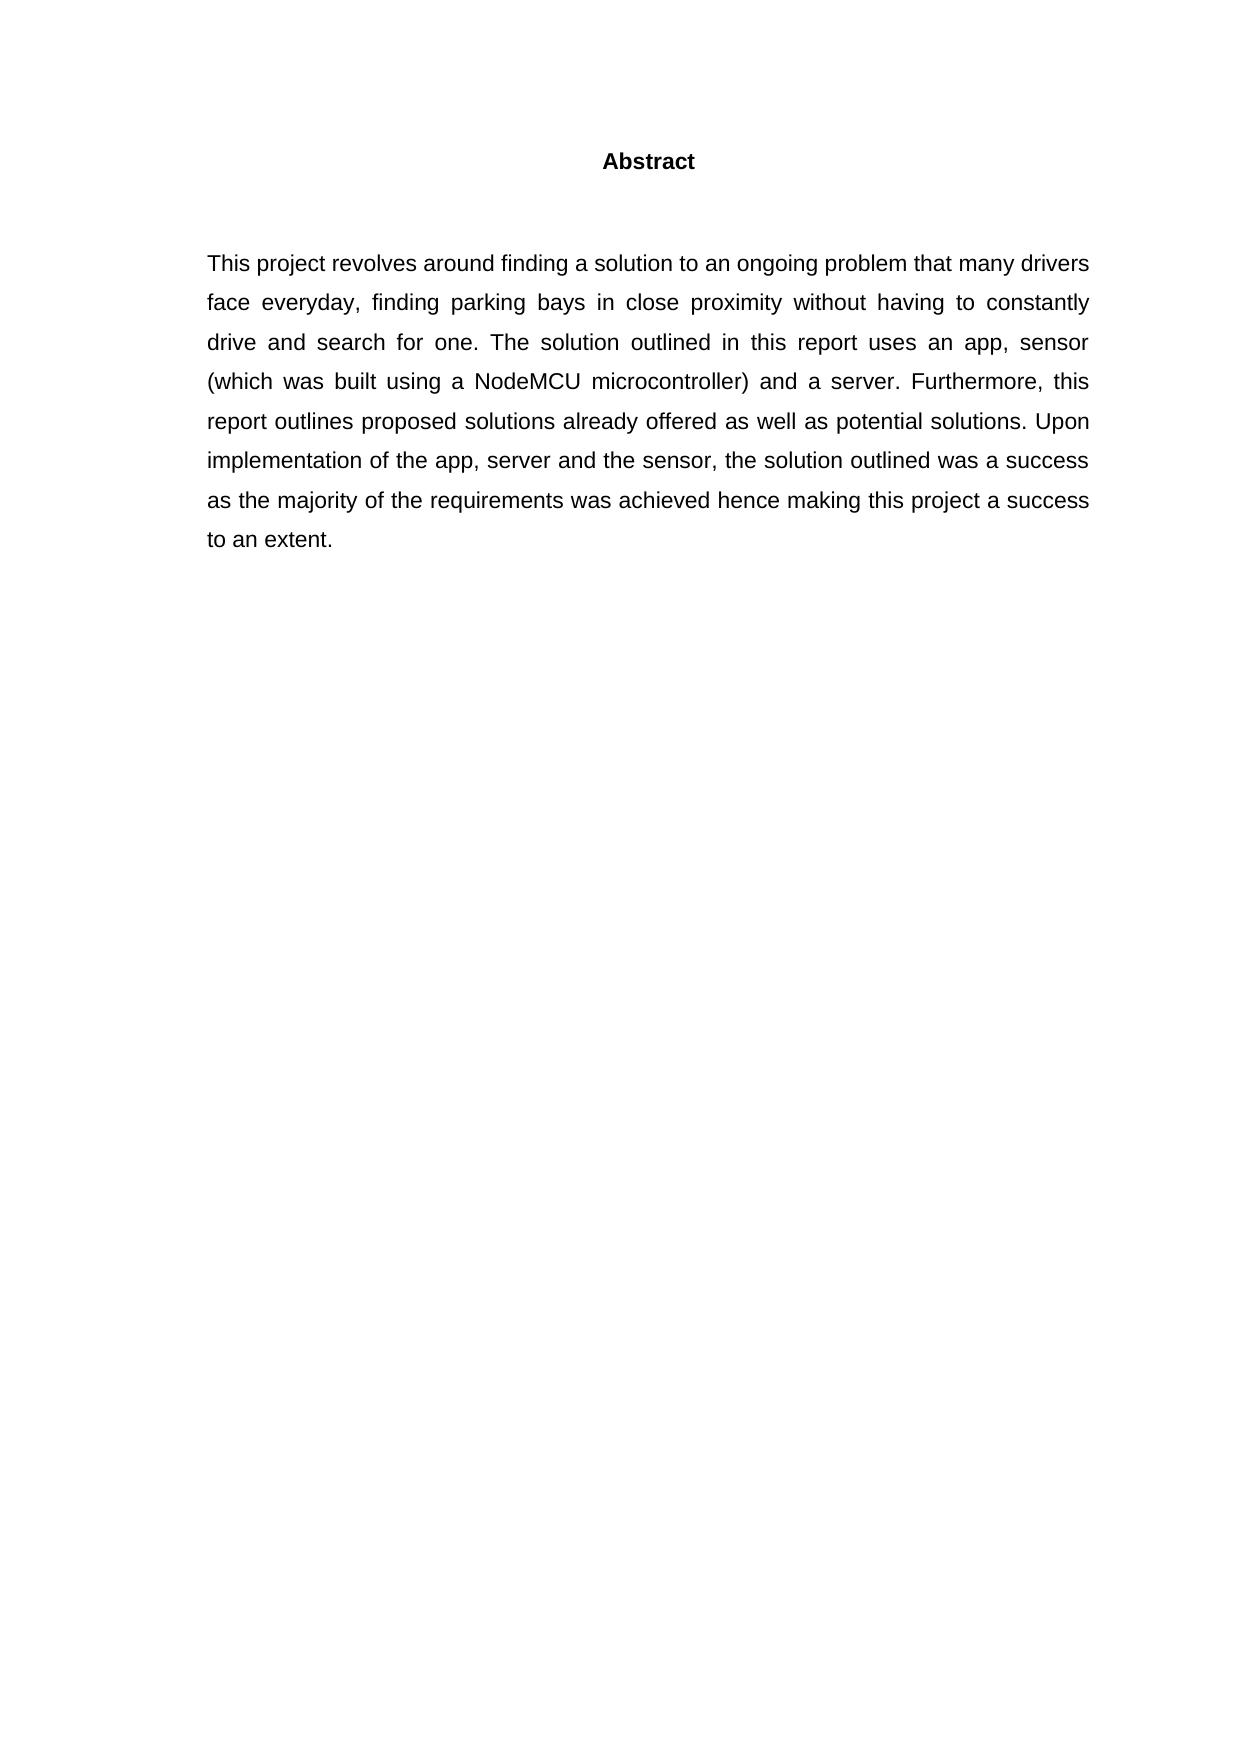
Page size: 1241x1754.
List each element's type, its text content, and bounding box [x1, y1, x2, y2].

text This project revolves around finding a solution to an ongoing problem that many drivers face everyday, finding parking bays in close proximity without having to constantly drive and search for one. The solution outlined in this report uses an app, sensor (which was built using a NodeMCU microcontroller) and a server. Furthermore, this report outlines proposed solutions already offered as well as potential solutions. Upon implementation of the app, server and the sensor, the solution outlined was a success as the majority of the requirements was achieved hence making this project a success to an extent. [207, 250, 1090, 552]
text Abstract [207, 148, 1090, 174]
